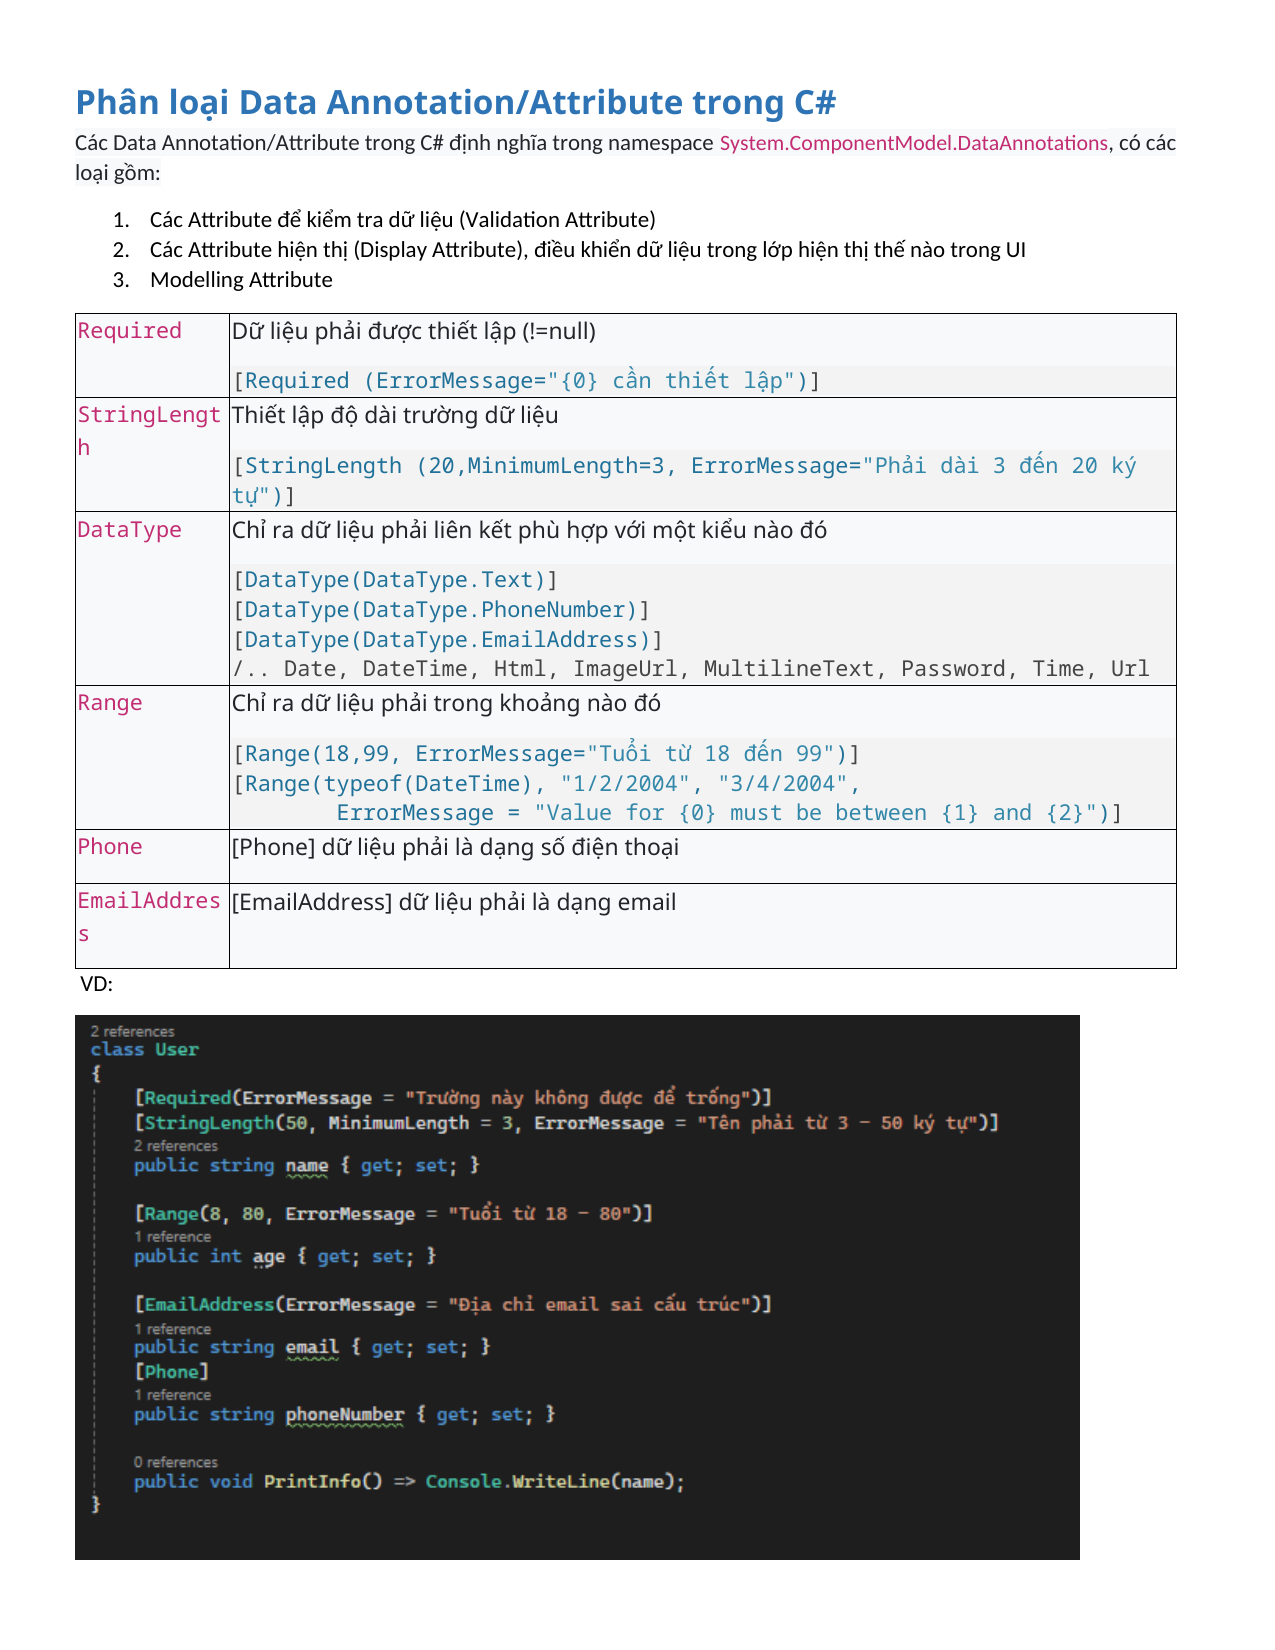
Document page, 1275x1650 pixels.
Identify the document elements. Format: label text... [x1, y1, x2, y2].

table_cell [EmailAddress] dữ liệu phải là dạng email [230, 884, 1176, 968]
table_cell Phone [76, 830, 229, 883]
table_header Dữ liệu phải được thiết lập (!=null) [Required (ErrorMessage="{0} cần thiết lập")] [230, 314, 1176, 397]
list Các Attribute hiện thị (Display Attribute), điều khiển dữ liệu trong lớp hiện thị thế nào trong UI [112, 235, 1200, 263]
subtitle Phân loại Data Annotation/Attribute trong C# [75, 79, 1200, 124]
table_header Required [76, 314, 229, 397]
table_cell Thiết lập độ dài trường dữ liệu [StringLength (20,MinimumLength=3, ErrorMessage="Phải dài 3 đến 20 ký tự")] [230, 398, 1176, 511]
picture [75, 1015, 1080, 1560]
text VD: [75, 969, 1200, 997]
list Các Attribute để kiểm tra dữ liệu (Validation Attribute) [112, 205, 1200, 233]
table_cell Chỉ ra dữ liệu phải liên kết phù hợp với một kiểu nào đó [DataType(DataType.Text)] [DataType(DataType.PhoneNumber)] [DataType(DataType.EmailAddress)] /.. Date, DateTime, Html, ImageUrl, MultilineText, Password, Time, Url [230, 512, 1176, 685]
table_cell DataType [76, 512, 229, 685]
table_cell [Phone] dữ liệu phải là dạng số điện thoại [230, 830, 1176, 883]
table_cell EmailAddress [76, 884, 229, 968]
list Modelling Attribute [112, 266, 1200, 294]
table_cell Range [76, 686, 229, 829]
table_cell StringLength [76, 398, 229, 511]
text Các Data Annotation/Attribute trong C# định nghĩa trong namespace System.ComponentModel.DataAnnotations, có các loại gồm: [75, 128, 1200, 186]
table_cell Chỉ ra dữ liệu phải trong khoảng nào đó [Range(18,99, ErrorMessage="Tuổi từ 18 đến 99")] [Range(typeof(DateTime), "1/2/2004", "3/4/2004", ErrorMessage = "Value for {0} must be between {1} and {2}")] [230, 686, 1176, 829]
